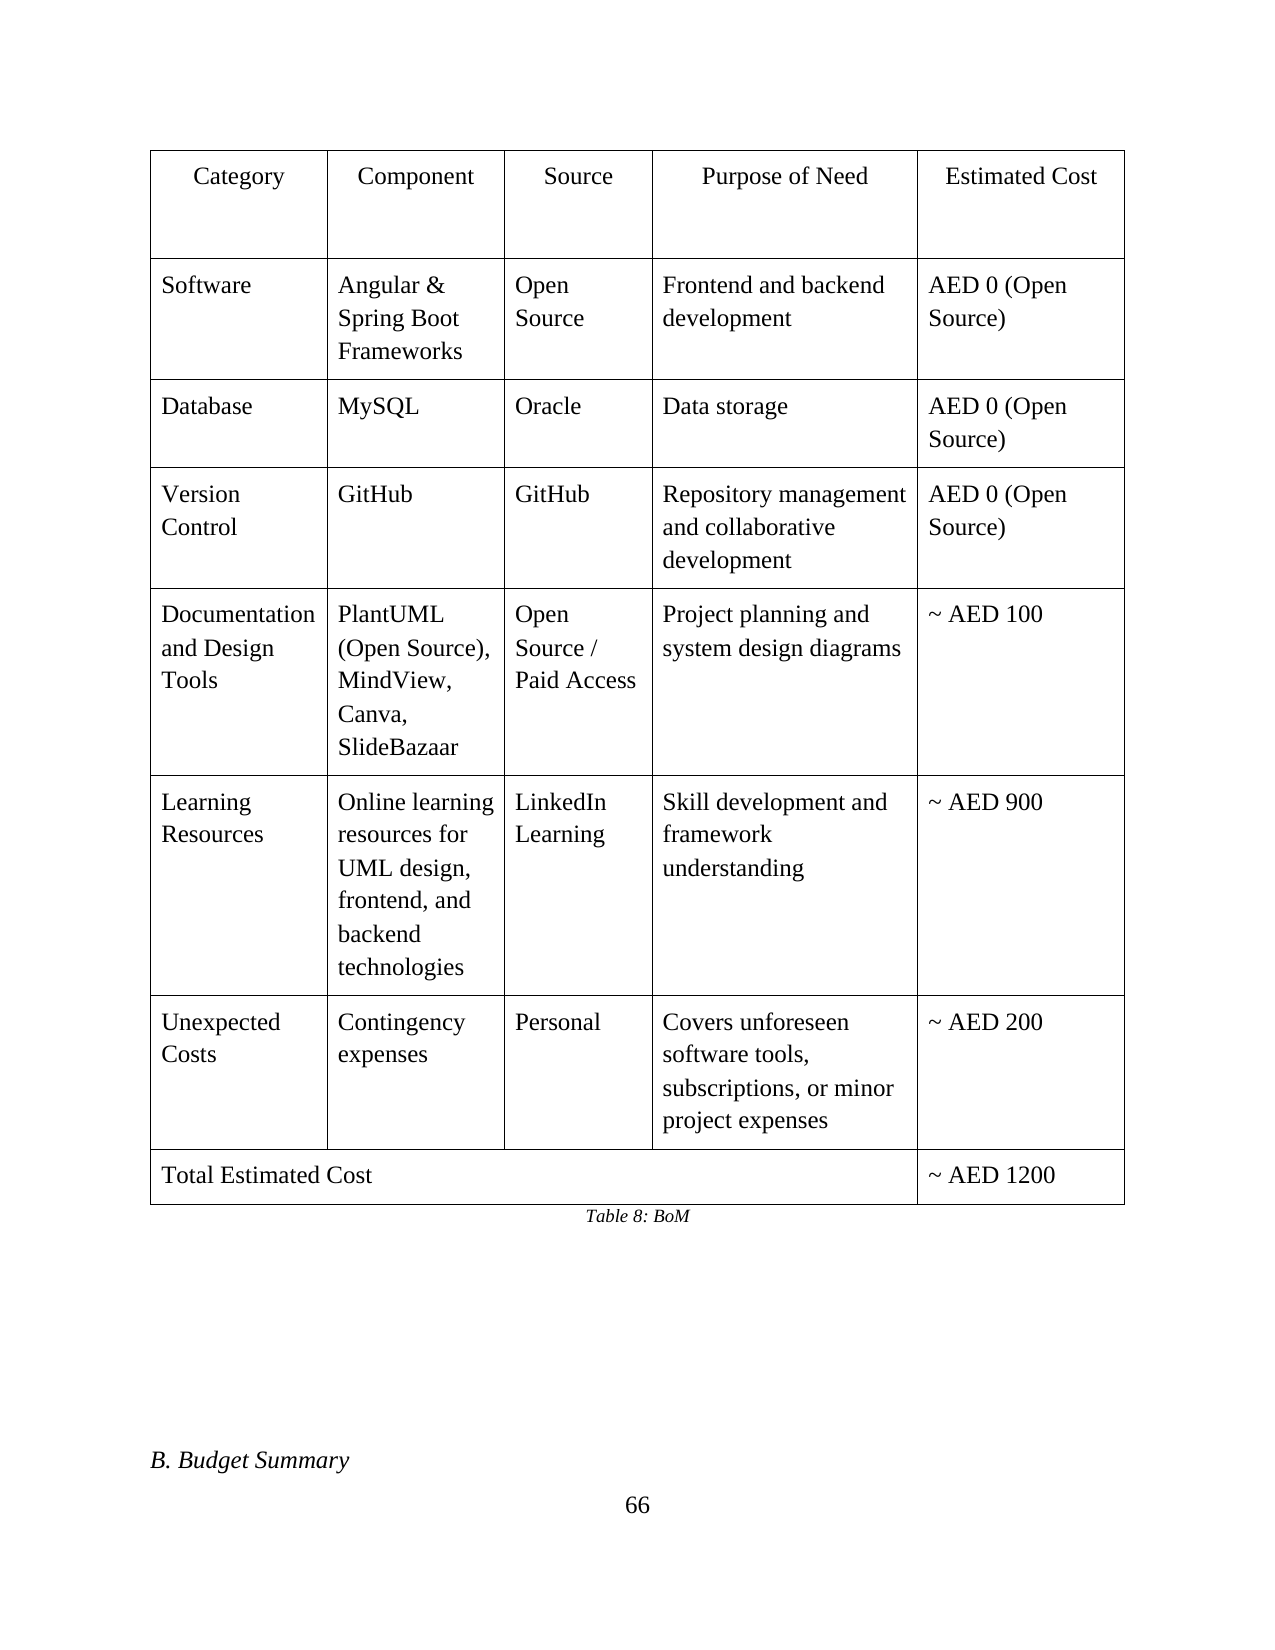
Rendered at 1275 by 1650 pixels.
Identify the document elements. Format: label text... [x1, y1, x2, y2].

table_cell Personal [505, 996, 652, 1149]
table_cell Software [151, 259, 327, 379]
table_cell Angular & Spring Boot Frameworks [328, 259, 504, 379]
table_cell Online learning resources for UML design, frontend, and backend technologies [328, 776, 504, 995]
table_cell ~ AED 900 [918, 776, 1124, 995]
table_cell Open Source / Paid Access [505, 589, 652, 775]
table_cell ~ AED 1200 [918, 1150, 1124, 1204]
table_header Estimated Cost [918, 151, 1124, 258]
table_cell Oracle [505, 380, 652, 467]
table_header Category [151, 151, 327, 258]
table_cell AED 0 (Open Source) [918, 468, 1124, 588]
table_cell PlantUML (Open Source), MindView, Canva, SlideBazaar [328, 589, 504, 775]
table_cell Covers unforeseen software tools, subscriptions, or minor project expenses [653, 996, 917, 1149]
table_cell LinkedIn Learning [505, 776, 652, 995]
table_cell Contingency expenses [328, 996, 504, 1149]
subtitle B. Budget Summary [150, 1445, 1125, 1474]
table_cell MySQL [328, 380, 504, 467]
table_cell Version Control [151, 468, 327, 588]
table_cell ~ AED 200 [918, 996, 1124, 1149]
table_cell Total Estimated Cost [151, 1150, 917, 1204]
table_cell AED 0 (Open Source) [918, 380, 1124, 467]
table_cell Frontend and backend development [653, 259, 917, 379]
table_cell Database [151, 380, 327, 467]
table_cell GitHub [505, 468, 652, 588]
table_header Component [328, 151, 504, 258]
table_cell Learning Resources [151, 776, 327, 995]
table_cell Skill development and framework understanding [653, 776, 917, 995]
text Table 8: BoM [150, 1205, 1125, 1227]
table_cell GitHub [328, 468, 504, 588]
table_cell Project planning and system design diagrams [653, 589, 917, 775]
table_cell ~ AED 100 [918, 589, 1124, 775]
table_cell Unexpected Costs [151, 996, 327, 1149]
table_cell Documentation and Design Tools [151, 589, 327, 775]
table_cell Open Source [505, 259, 652, 379]
table_cell Repository management and collaborative development [653, 468, 917, 588]
table_header Purpose of Need [653, 151, 917, 258]
table_header Source [505, 151, 652, 258]
table_cell Data storage [653, 380, 917, 467]
table_cell AED 0 (Open Source) [918, 259, 1124, 379]
